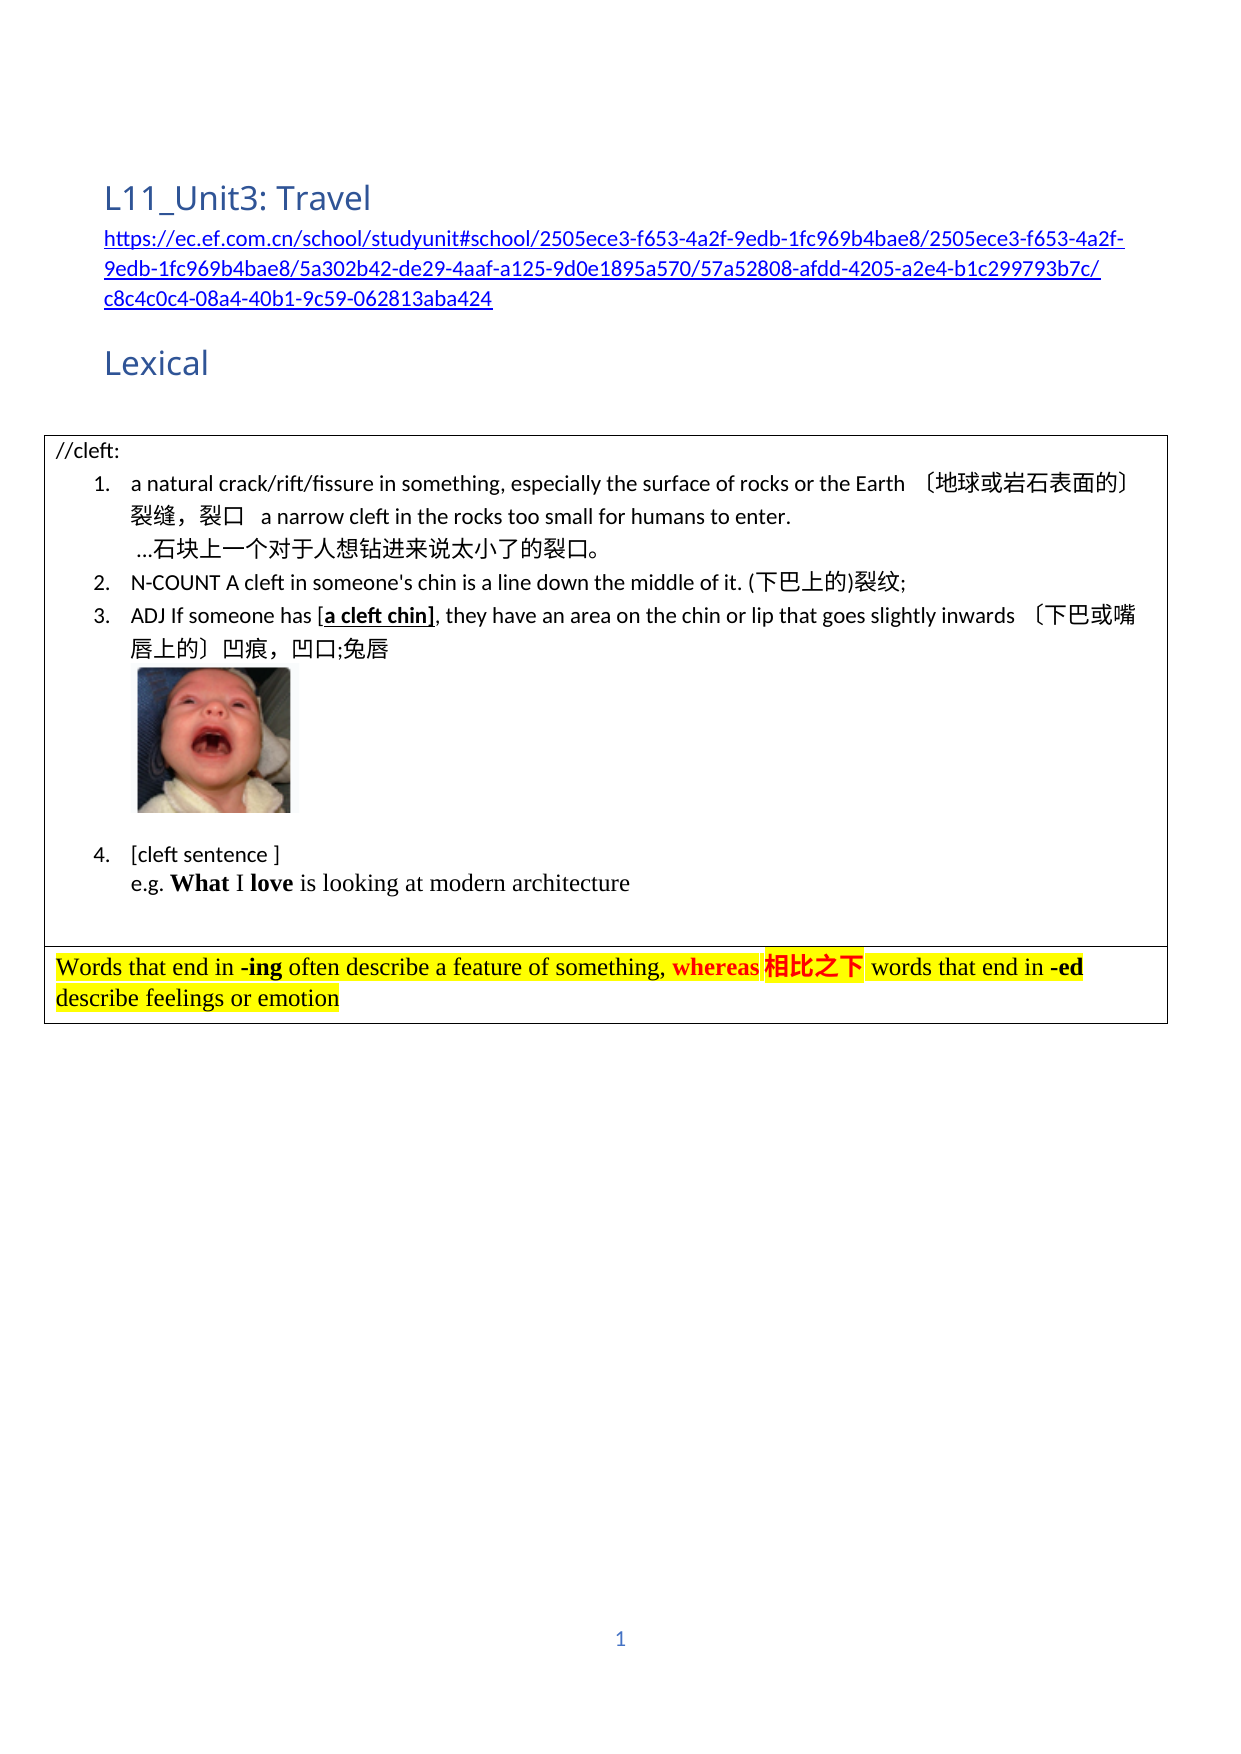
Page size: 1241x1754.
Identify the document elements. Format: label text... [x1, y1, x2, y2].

subtitle Lexical [103, 339, 1137, 385]
subtitle L11_Unit3: Travel [103, 175, 1137, 220]
text https://ec.ef.com.cn/school/studyunit#school/2505ece3-f653-4a2f-9edb-1fc969b4bae8/2505ece3-f653-4a2f-9edb-1fc969b4bae8/5a302b42-de29-4aaf-a125-9d0e1895a570/57a52808-afdd-4205-a2e4-b1c299793b7c/c8c4c0c4-08a4-40b1-9c59-062813aba424 [103, 224, 1137, 312]
picture [130, 663, 300, 813]
table_header //cleft: a natural crack/rift/fissure in something, especially the surface of rocks or the Earth 〔地球或岩石表面的〕裂缝，裂口 a narrow cleft in the rocks too small for humans to enter. ...石块上一个对于人想钻进来说太小了的裂口。 N-COUNT A cleft in someone's chin is a line down the middle of it. (下巴上的)裂纹; ADJ If someone has [a cleft chin], they have an area on the chin or lip that goes slightly inwards 〔下巴或嘴唇上的〕凹痕，凹口;兔唇 [cleft sentence ] e.g. What I love is looking at modern architecture [45, 436, 1167, 946]
table_cell Words that end in -ing often describe a feature of something, whereas相比之下 words that end in -ed describe feelings or emotion [45, 947, 1167, 1023]
